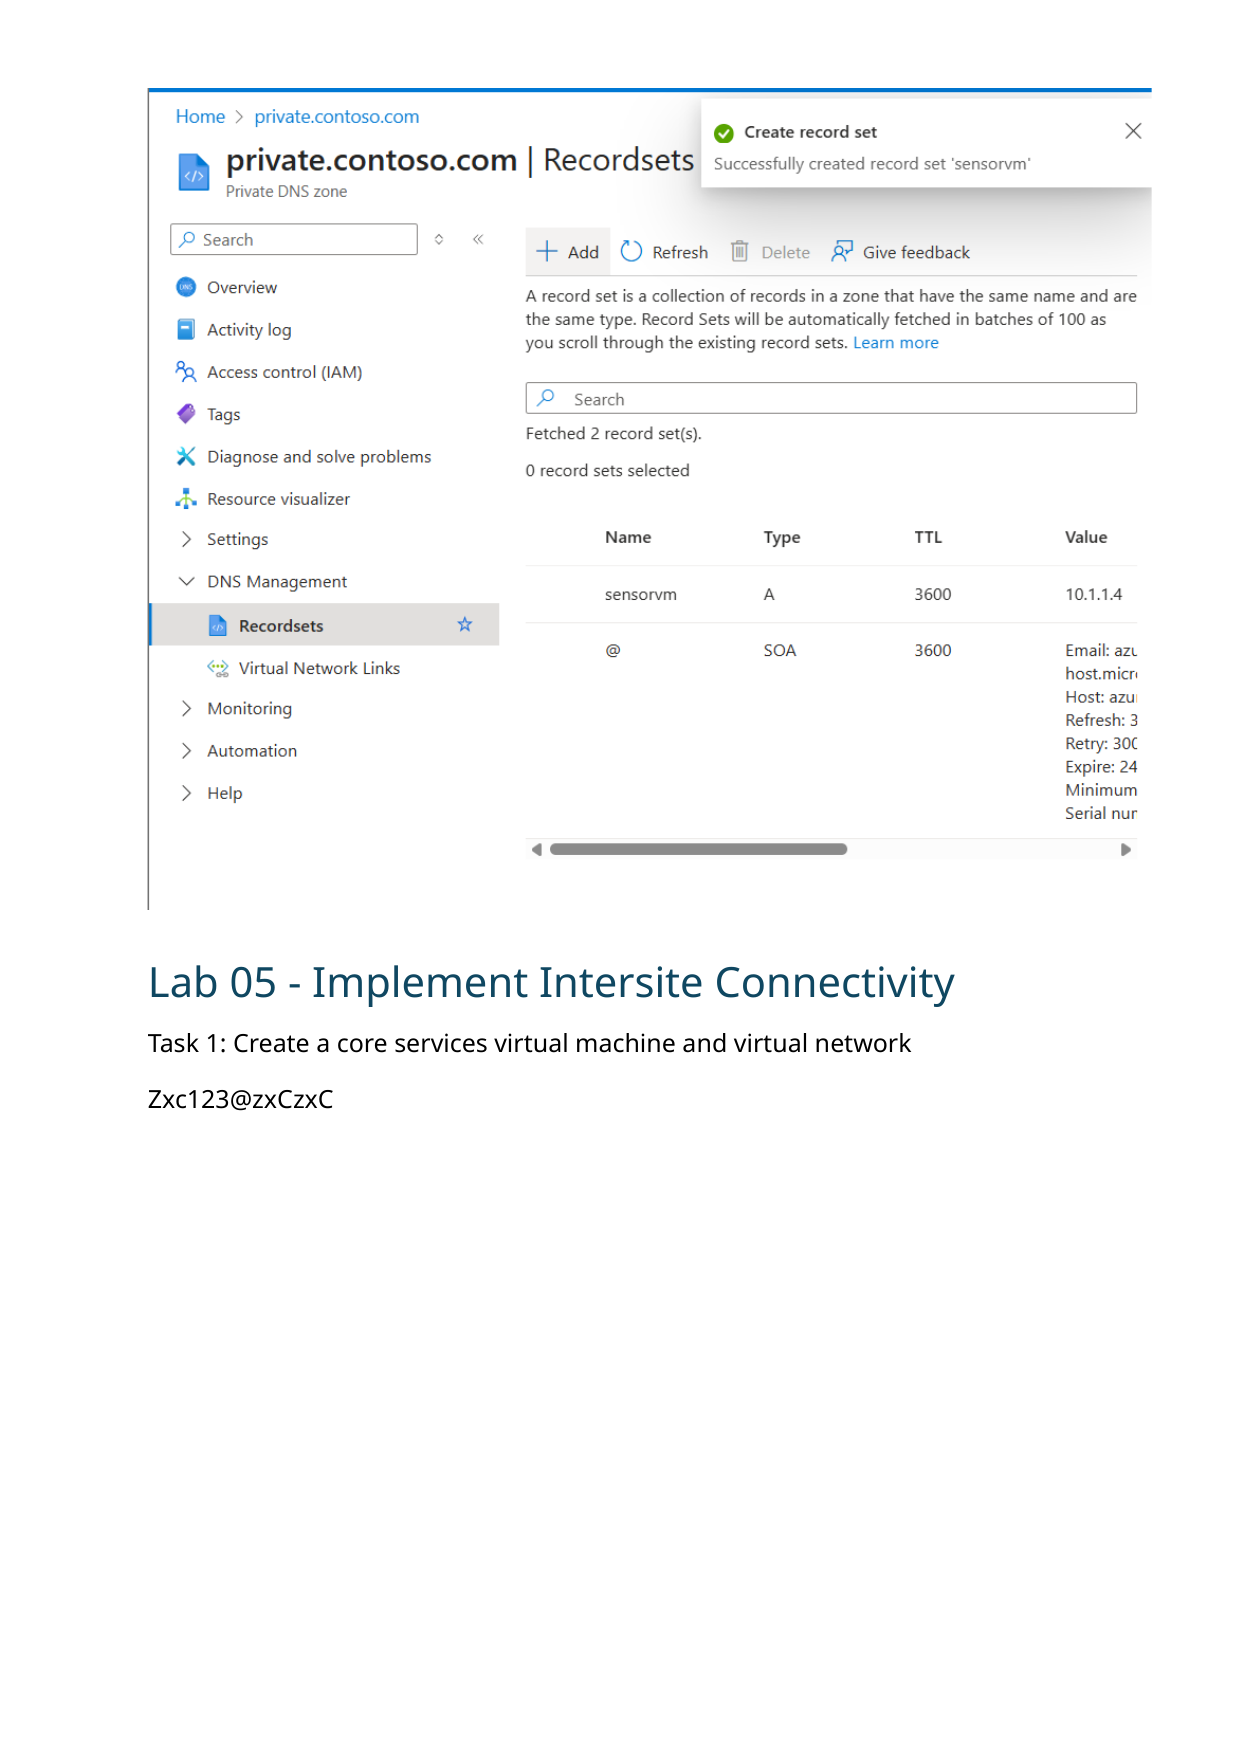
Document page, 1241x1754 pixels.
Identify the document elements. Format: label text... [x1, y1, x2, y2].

text Task 1: Create a core services virtual machine and virtual network [148, 1026, 1152, 1060]
text Zxc123@zxCzxC [148, 1082, 1152, 1116]
subtitle Lab 05 - Implement Intersite Connectivity [148, 952, 1152, 1009]
picture [147, 88, 1152, 910]
